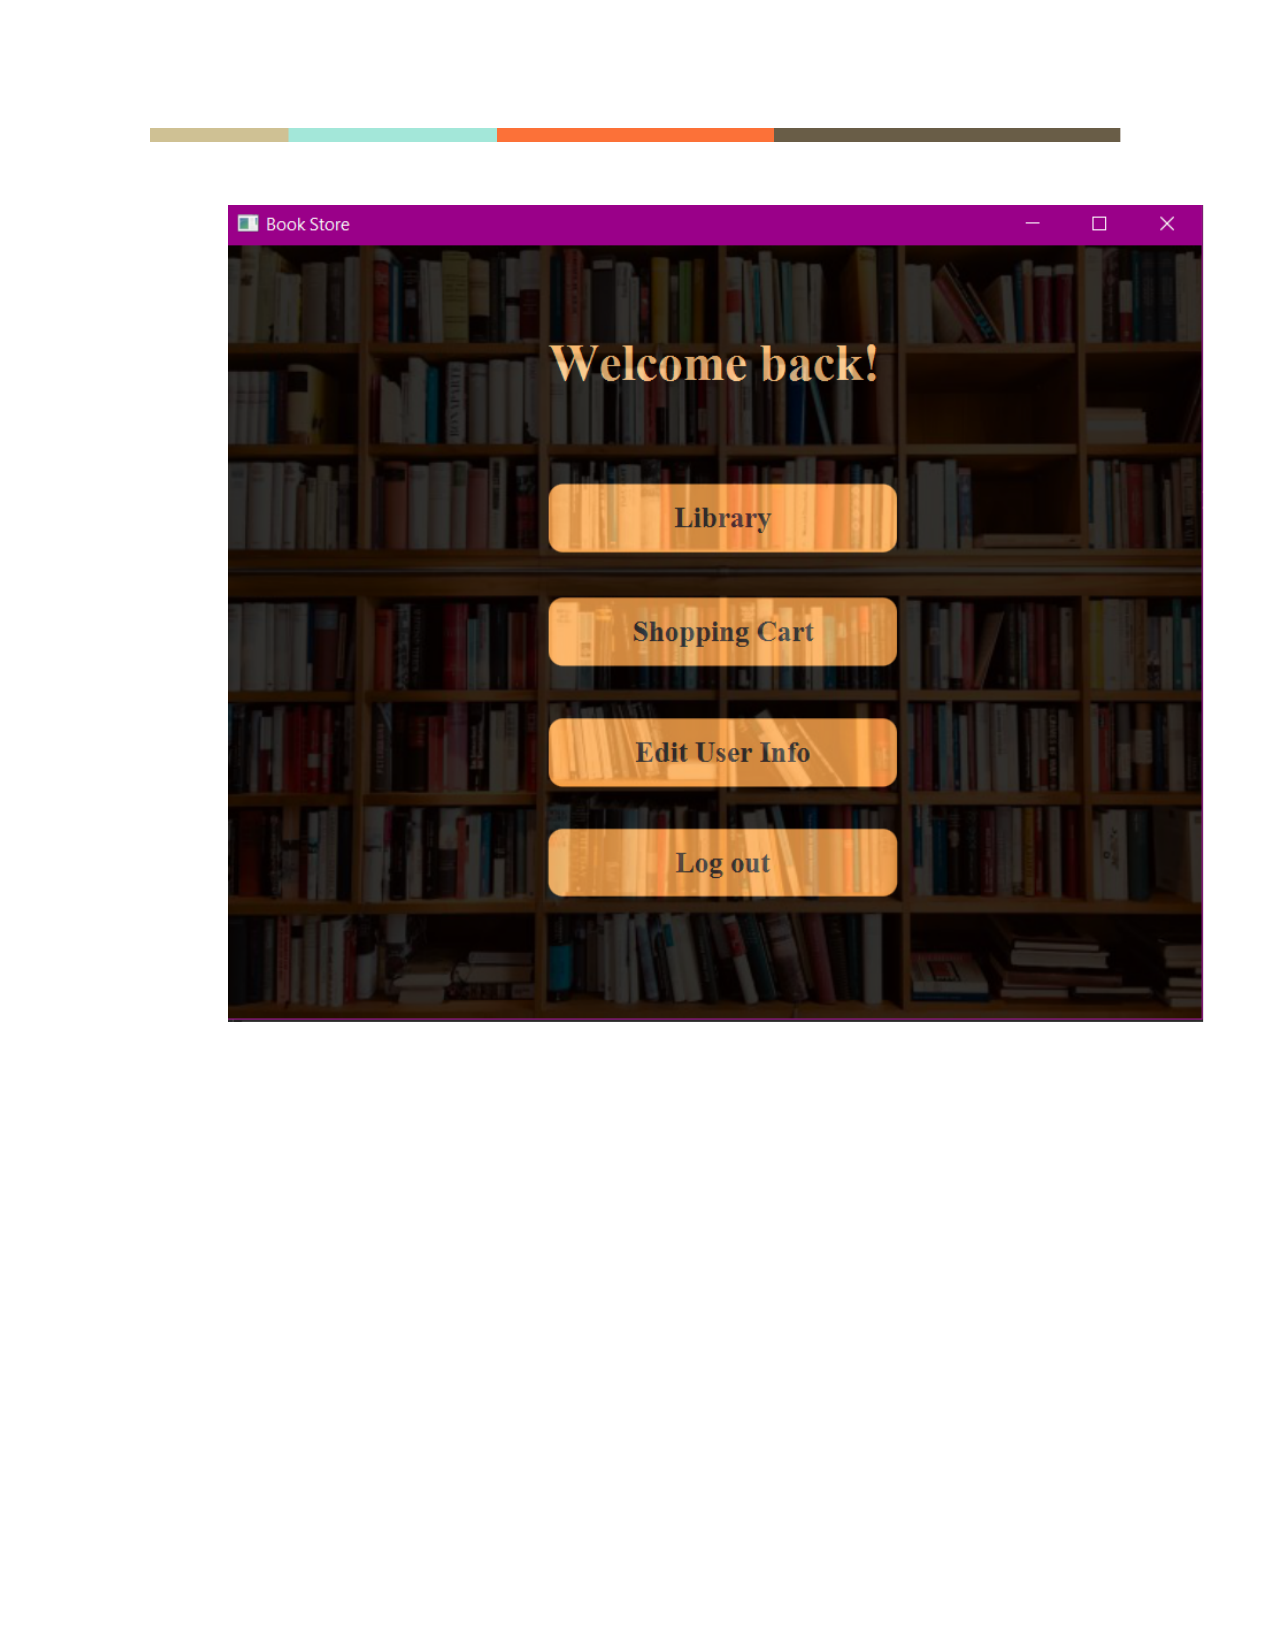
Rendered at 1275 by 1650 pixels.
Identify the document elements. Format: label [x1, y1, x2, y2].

picture [228, 205, 1204, 1022]
picture [150, 128, 1121, 142]
